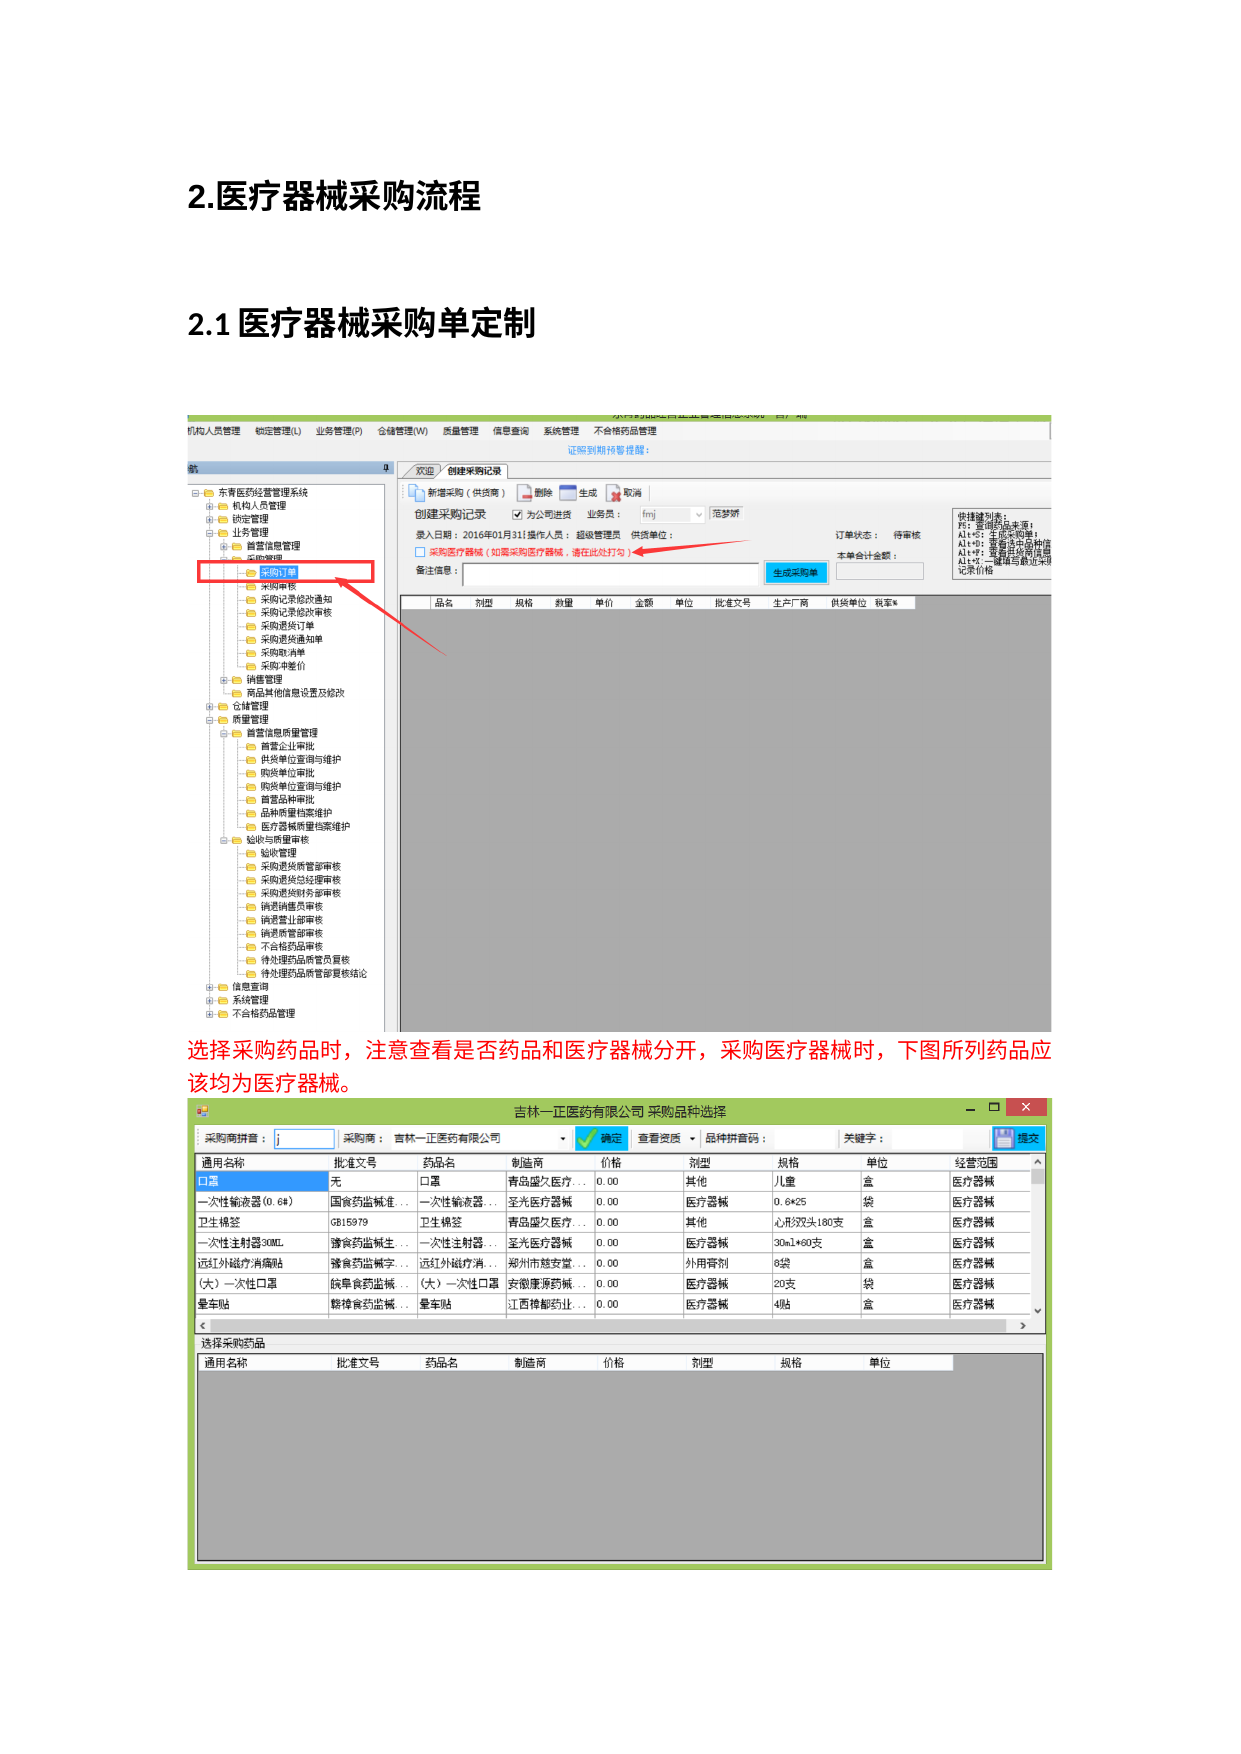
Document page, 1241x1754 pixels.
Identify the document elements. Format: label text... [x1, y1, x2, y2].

subtitle 2.1医疗器械采购单定制 [187, 289, 1053, 354]
text 选择采购药品时，注意查看是否药品和医疗器械分开，采购医疗器械时，下图所列药品应该均为医疗器械。 [187, 1033, 1053, 1098]
picture [187, 415, 1052, 1032]
subtitle 2.医疗器械采购流程 [187, 162, 1053, 227]
picture [187, 1098, 1053, 1570]
